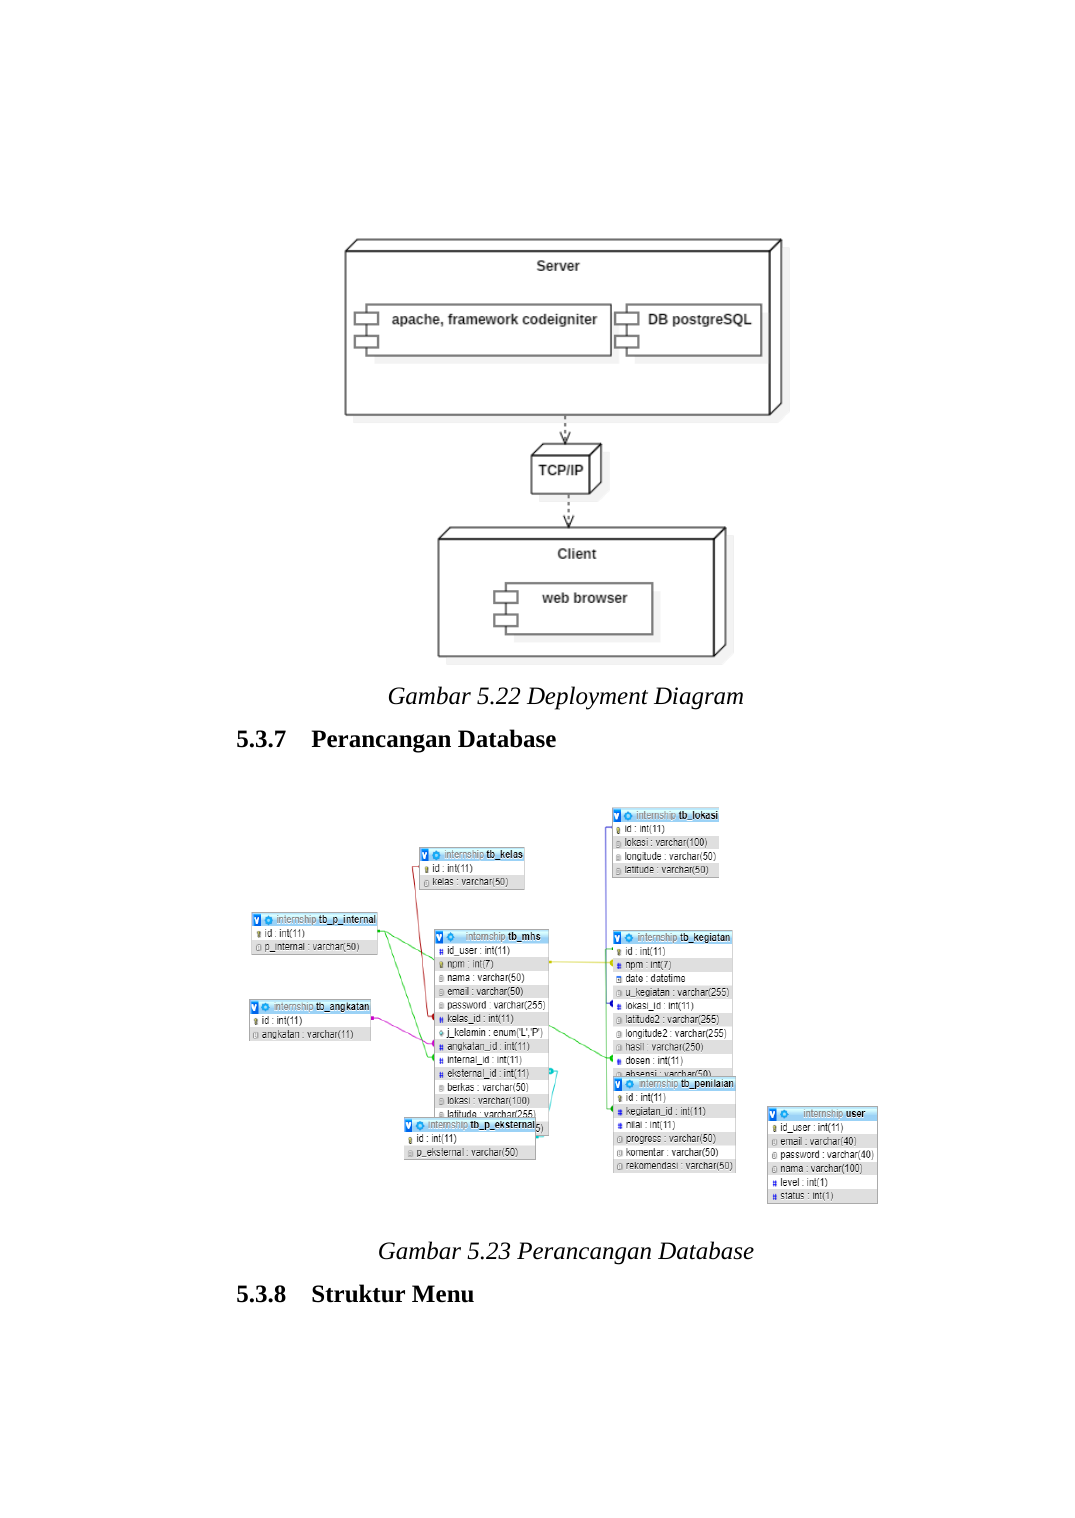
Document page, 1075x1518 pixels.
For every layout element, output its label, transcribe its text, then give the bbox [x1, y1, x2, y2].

picture [343, 236, 791, 667]
list Gambar 5.23 Perancangan Database [236, 1236, 898, 1265]
list 5.3.8 Struktur Menu [236, 1279, 898, 1308]
list 5.3.7 Perancangan Database [236, 724, 898, 753]
picture [238, 767, 896, 1222]
list Gambar 5.22 Deployment Diagram [236, 681, 898, 709]
